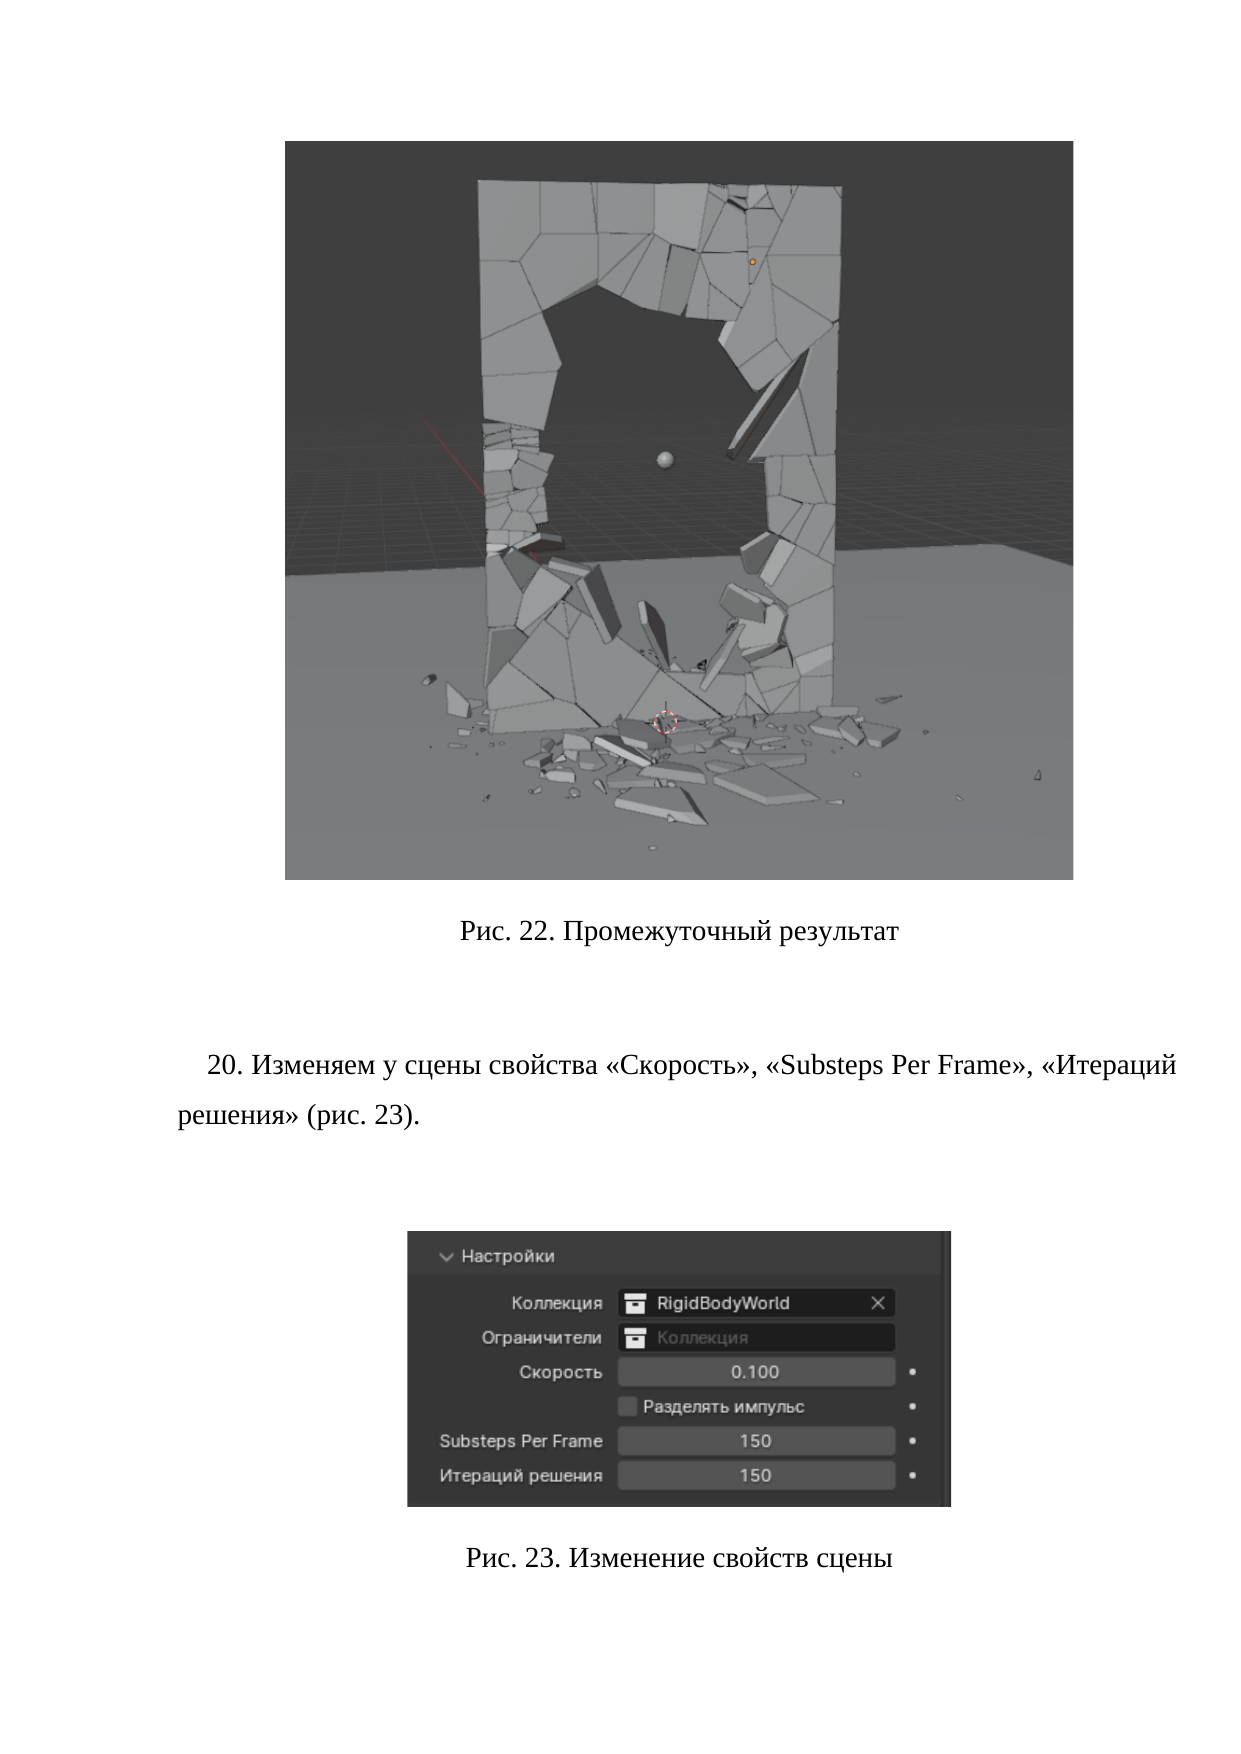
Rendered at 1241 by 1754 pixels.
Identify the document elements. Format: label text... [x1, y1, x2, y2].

list Изменяем у сцены свойства «Скорость», «Substeps Per Frame», «Итераций решения» (рис. 23). [177, 1047, 1181, 1131]
text Рис. 22. Промежуточный результат [177, 913, 1181, 947]
picture [407, 1231, 952, 1507]
picture [285, 141, 1074, 880]
text Рис. 23. Изменение свойств сцены [177, 1540, 1181, 1573]
